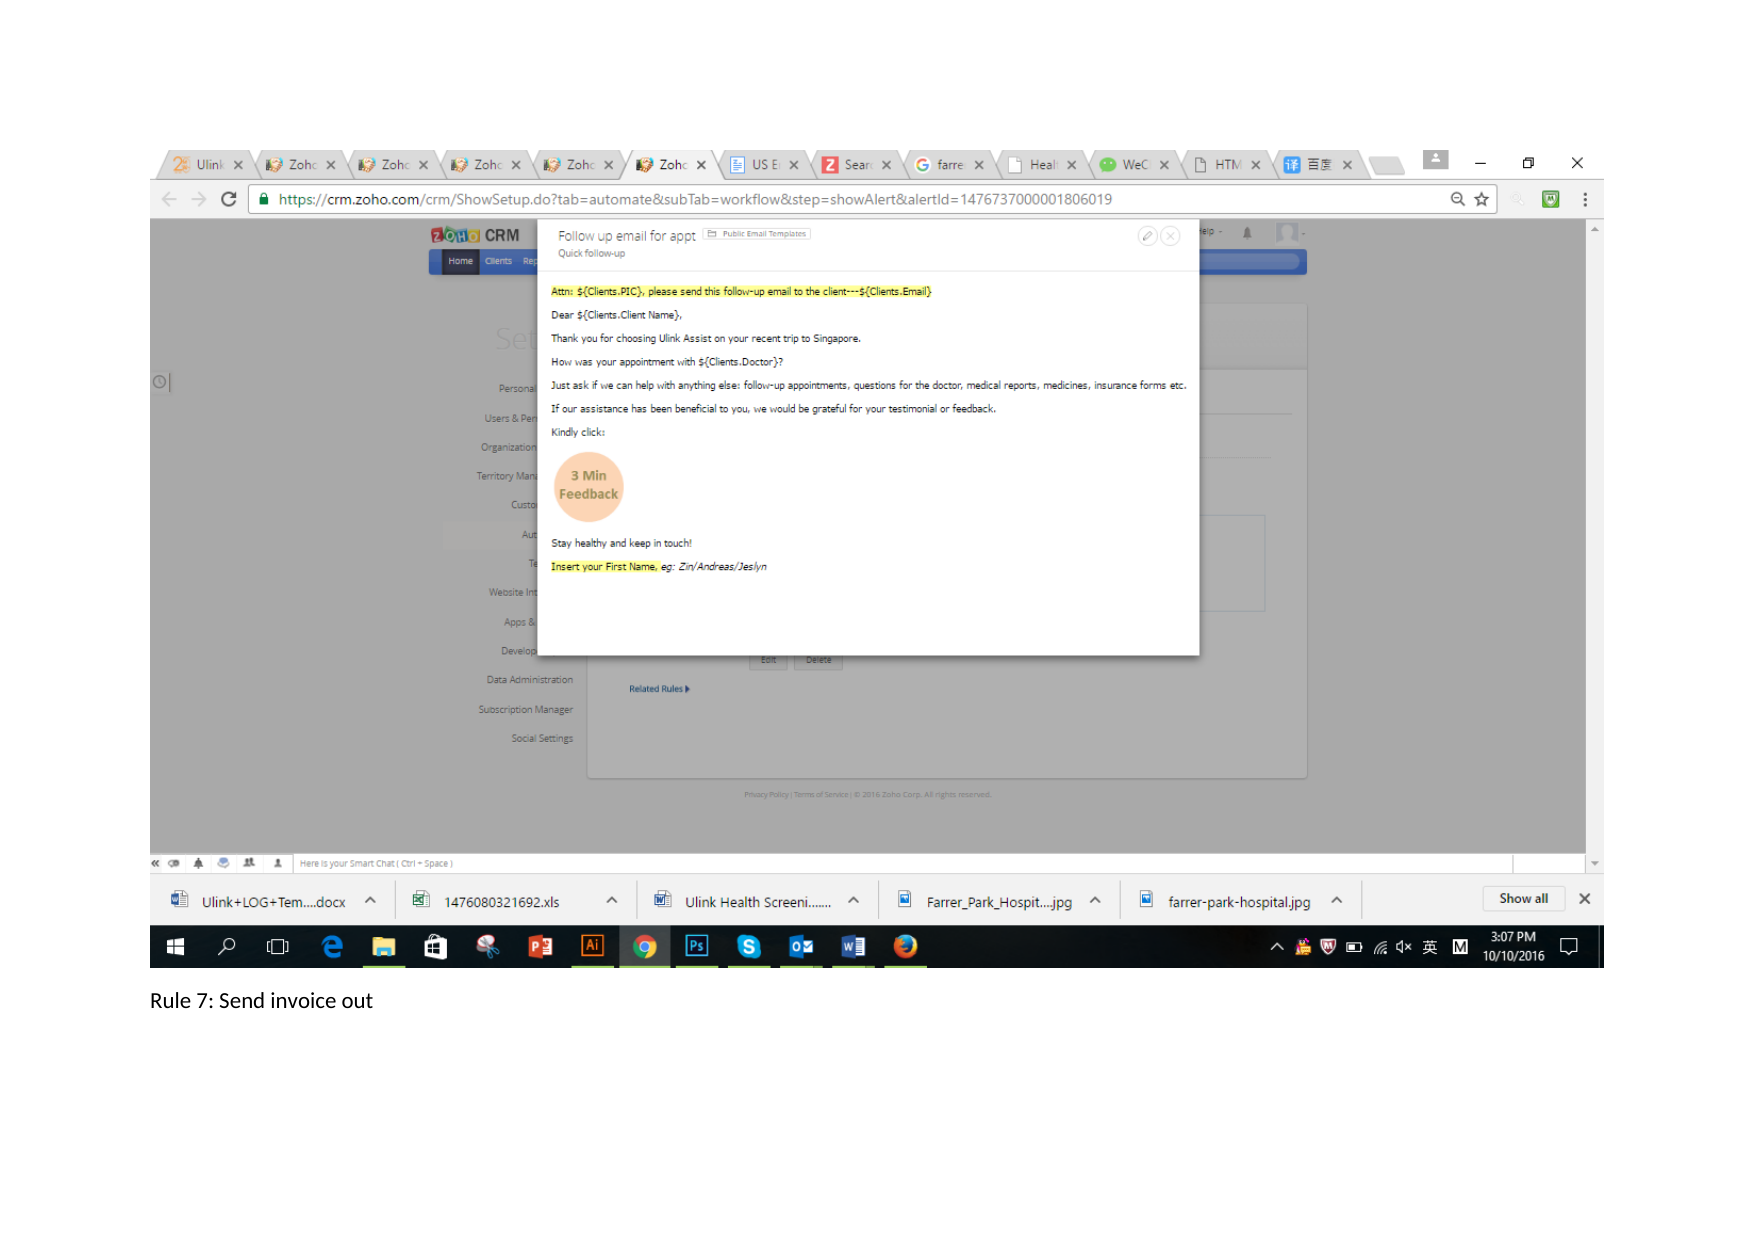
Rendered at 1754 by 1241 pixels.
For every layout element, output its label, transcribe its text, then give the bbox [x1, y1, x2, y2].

picture [150, 150, 1604, 968]
text Rule 7: Send invoice out [150, 986, 1604, 1014]
